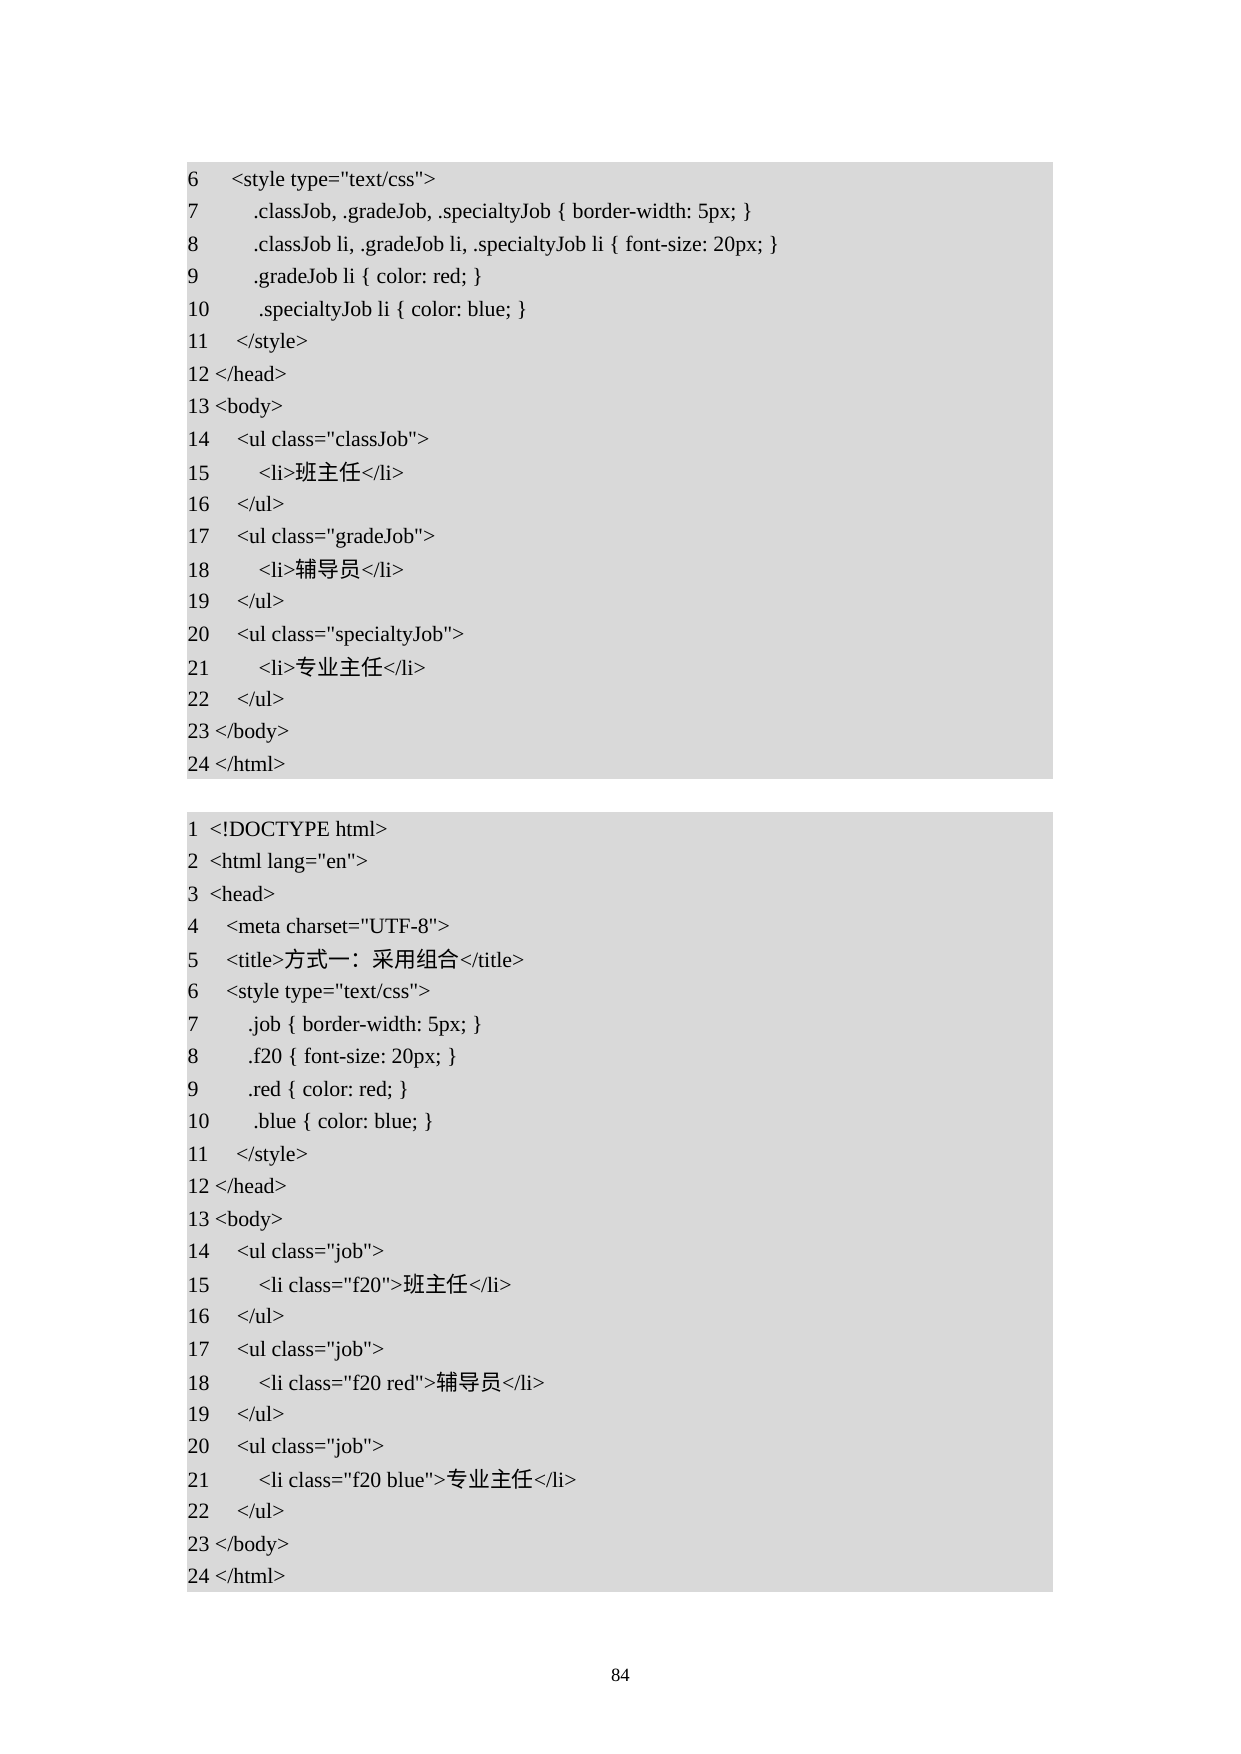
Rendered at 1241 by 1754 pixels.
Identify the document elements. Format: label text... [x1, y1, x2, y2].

text 11 </style> [187, 324, 1053, 357]
text 12 </head> [187, 357, 1053, 389]
text 17 <ul class="job"> [187, 1332, 1053, 1364]
text 17 <ul class="gradeJob"> [187, 519, 1053, 552]
text 15 <li class="f20">班主任</li> [187, 1267, 1053, 1299]
text 11 </style> [187, 1137, 1053, 1169]
text 20 <ul class="specialtyJob"> [187, 617, 1053, 649]
text 16 </ul> [187, 487, 1053, 519]
text 23 </body> [187, 714, 1053, 747]
text 10 .specialtyJob li { color: blue; } [187, 292, 1053, 324]
text 8 .classJob li, .gradeJob li, .specialtyJob li { font-size: 20px; } [187, 227, 1053, 259]
text 18 <li class="f20 red">辅导员</li> [187, 1364, 1053, 1397]
text 1 <!DOCTYPE html> [187, 812, 1053, 844]
text 6 <style type="text/css"> [187, 974, 1053, 1007]
text 24 </html> [187, 1559, 1053, 1592]
text 19 </ul> [187, 1397, 1053, 1429]
text 14 <ul class="classJob"> [187, 422, 1053, 454]
text 13 <body> [187, 1202, 1053, 1234]
text 2 <html lang="en"> [187, 844, 1053, 877]
text 21 <li class="f20 blue">专业主任</li> [187, 1462, 1053, 1494]
text 8 .f20 { font-size: 20px; } [187, 1039, 1053, 1072]
text 10 .blue { color: blue; } [187, 1104, 1053, 1137]
text 4 <meta charset="UTF-8"> [187, 909, 1053, 942]
text 18 <li>辅导员</li> [187, 552, 1053, 584]
text 3 <head> [187, 877, 1053, 909]
text 22 </ul> [187, 682, 1053, 714]
text 7 .classJob, .gradeJob, .specialtyJob { border-width: 5px; } [187, 194, 1053, 227]
text 6 <style type="text/css"> [187, 162, 1053, 194]
text 14 <ul class="job"> [187, 1234, 1053, 1267]
text 9 .red { color: red; } [187, 1072, 1053, 1104]
text 22 </ul> [187, 1494, 1053, 1527]
text 24 </html> [187, 747, 1053, 779]
text 21 <li>专业主任</li> [187, 649, 1053, 682]
text 9 .gradeJob li { color: red; } [187, 259, 1053, 292]
text 19 </ul> [187, 584, 1053, 617]
text 5 <title>方式一：采用组合</title> [187, 942, 1053, 974]
text 15 <li>班主任</li> [187, 454, 1053, 487]
text 20 <ul class="job"> [187, 1429, 1053, 1462]
text 23 </body> [187, 1527, 1053, 1559]
text 13 <body> [187, 389, 1053, 422]
text 7 .job { border-width: 5px; } [187, 1007, 1053, 1039]
text 16 </ul> [187, 1299, 1053, 1332]
text 12 </head> [187, 1169, 1053, 1202]
